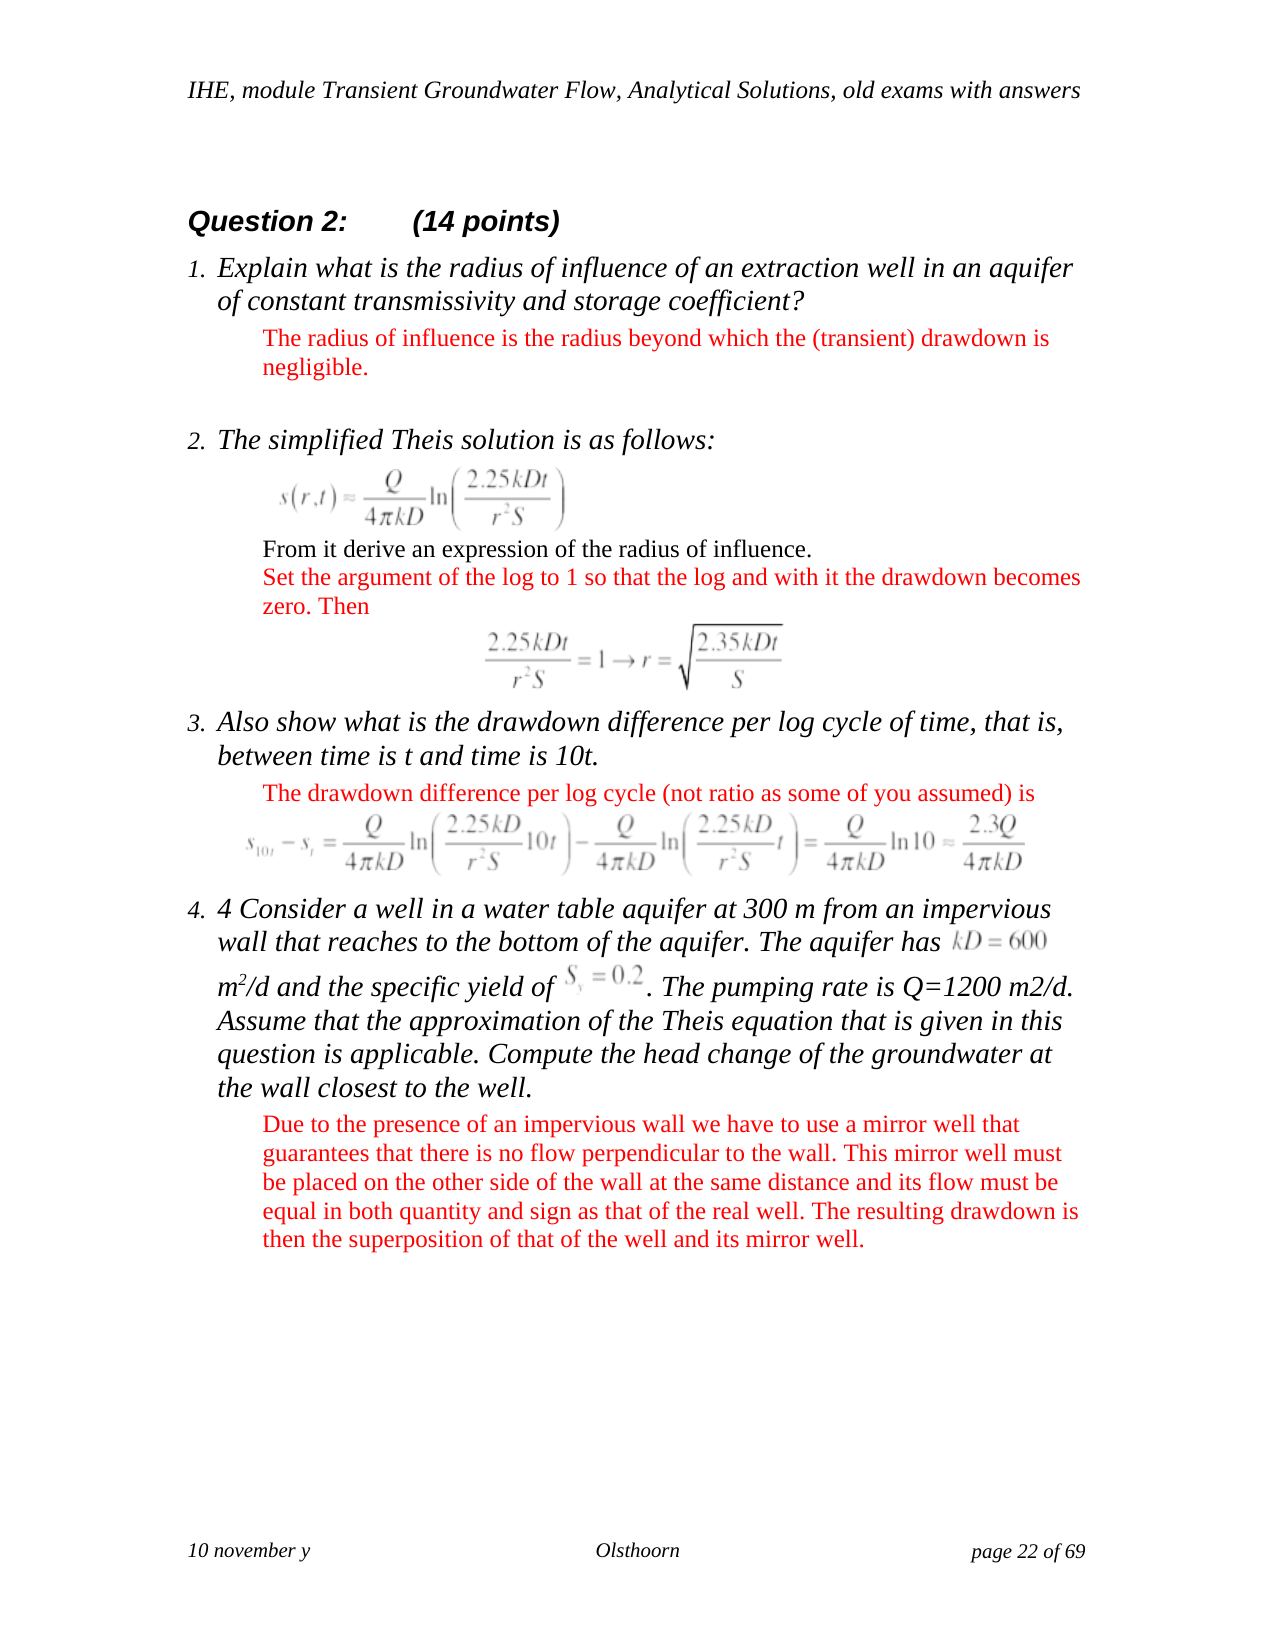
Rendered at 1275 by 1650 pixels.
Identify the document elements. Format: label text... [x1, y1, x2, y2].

list Also show what is the drawdown difference per log cycle of time, that is, between time is t and time is 10t. [187, 704, 1087, 771]
text Set the argument of the log to 1 so that the log and with it the drawdown becomes zero. Then [262, 562, 1087, 620]
list 4 Consider a well in a water table aquifer at 300 m from an impervious wall that reaches to the bottom of the aquifer. The aquifer has m2/d and the specific yield of . The pumping rate is Q=1200 m2/d. Assume that the approximation of the Theis equation that is given in this question is applicable. Compute the head change of the groundwater at the wall closest to the well. [187, 891, 1087, 1103]
text Due to the presence of an impervious wall we have to use a mirror well that guarantees that there is no flow perpendicular to the wall. This mirror well must be placed on the other side of the wall at the same distance and its flow must be equal in both quantity and sign as that of the real well. The resulting drawdown is then the superposition of that of the well and its mirror well. [262, 1109, 1087, 1253]
text The radius of influence is the radius beyond which the (transient) drawdown is negligible. [262, 323, 1087, 381]
list Explain what is the radius of influence of an extraction well in an aquifer of constant transmissivity and storage coefficient? [187, 250, 1087, 317]
text From it derive an expression of the radius of influence. [262, 534, 1087, 562]
text The drawdown difference per log cycle (not ratio as some of you assumed) is [262, 778, 1087, 806]
list The simplified Theis solution is as follows: [187, 422, 1087, 455]
subtitle (14 points) [187, 204, 1087, 237]
